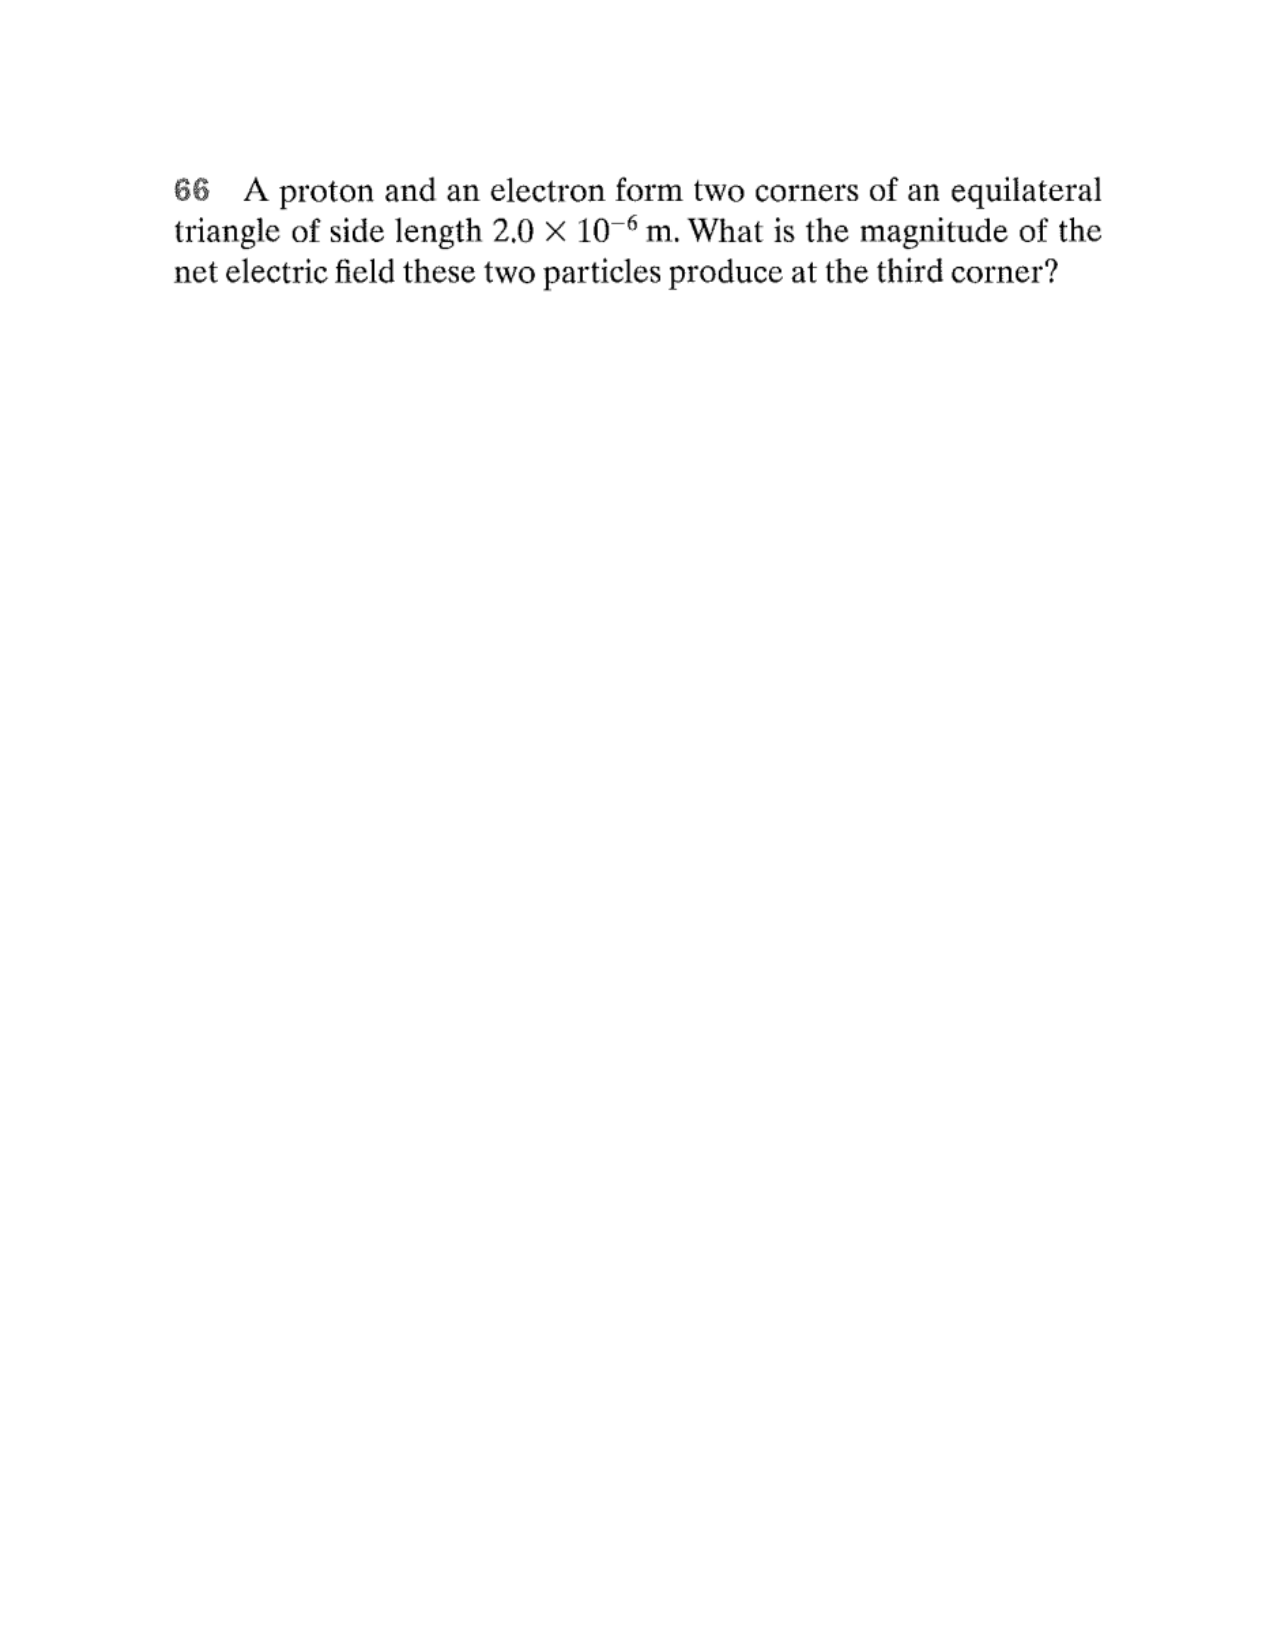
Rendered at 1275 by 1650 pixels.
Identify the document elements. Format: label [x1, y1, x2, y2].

picture [150, 150, 1125, 308]
